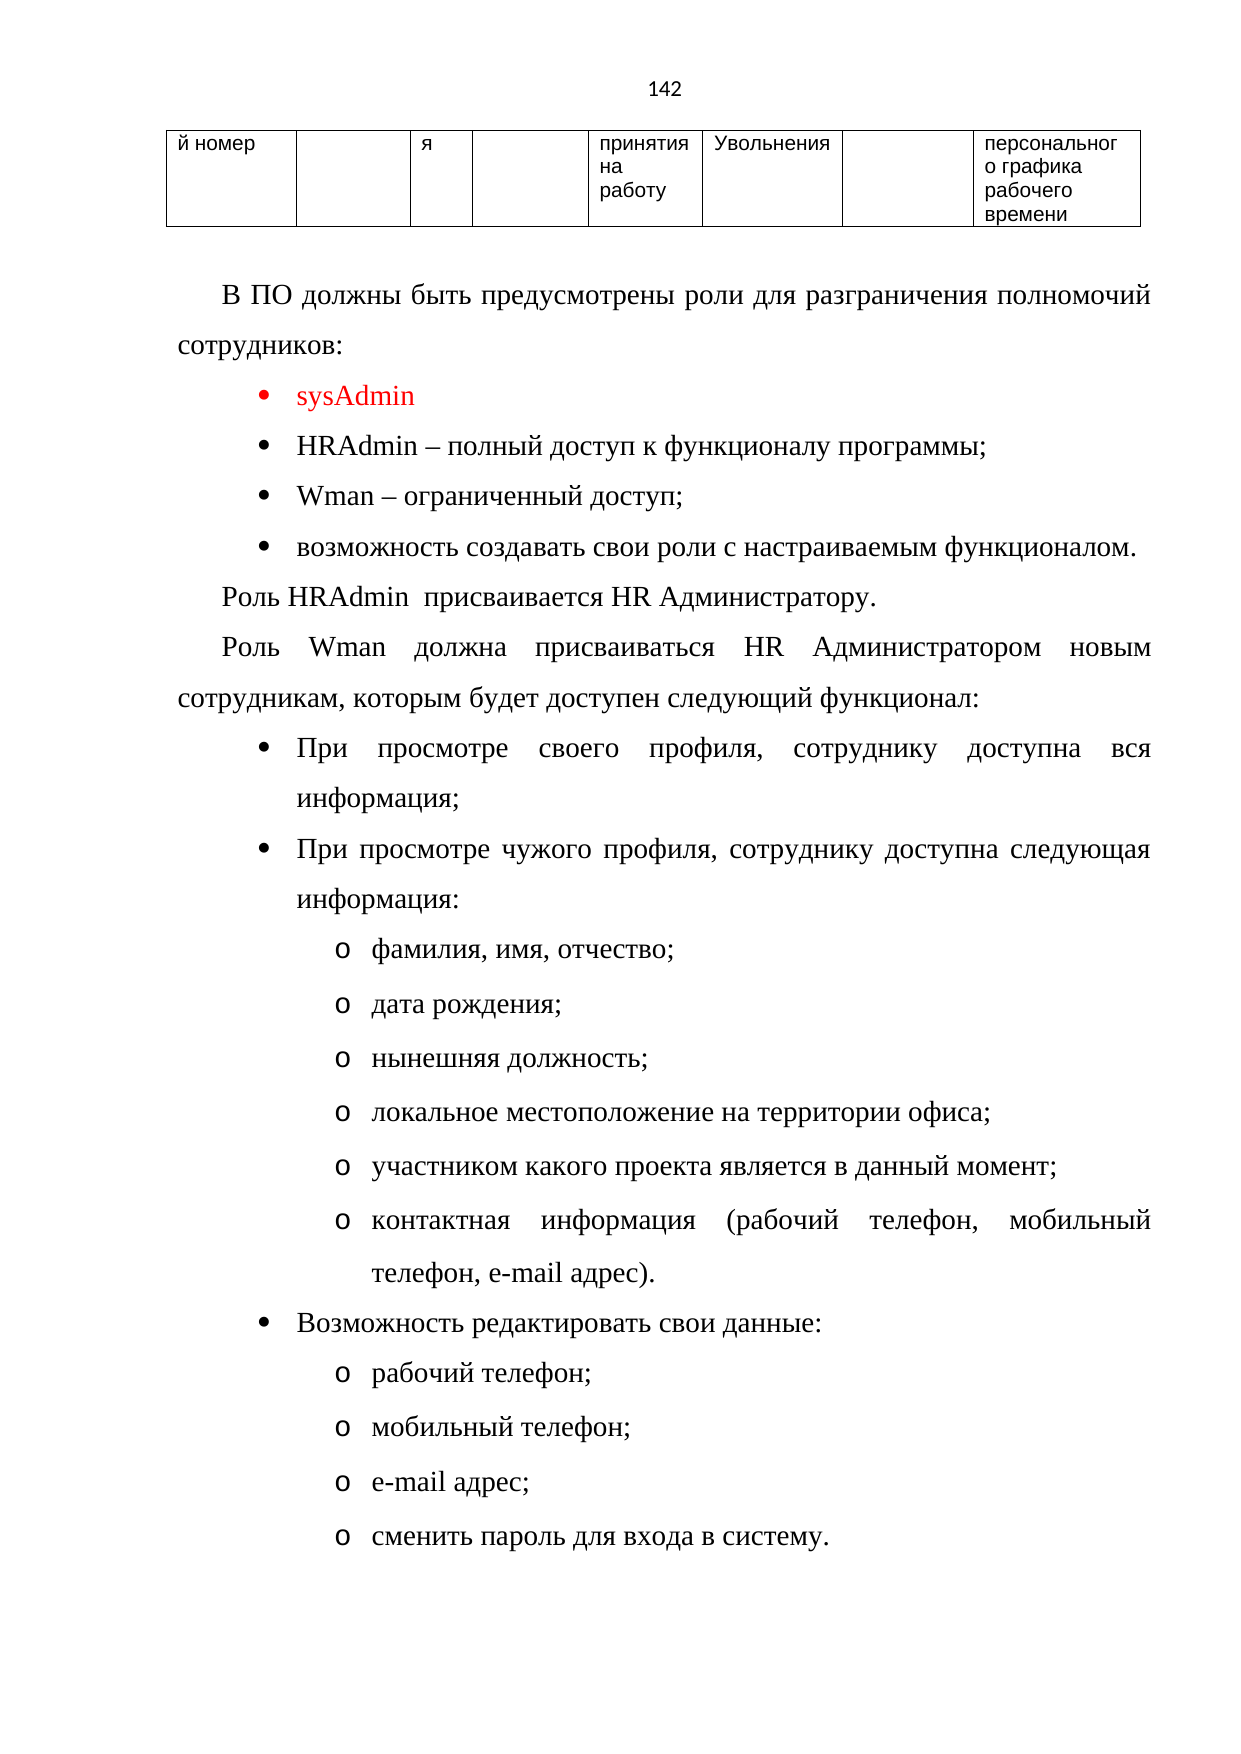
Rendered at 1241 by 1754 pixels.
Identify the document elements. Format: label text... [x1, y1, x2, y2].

list дата рождения; [334, 986, 1152, 1022]
list HRAdmin – полный доступ к функционалу программы; [259, 428, 1152, 462]
list мобильный телефон; [334, 1409, 1152, 1446]
text Роль Wman должна присваиваться HR Администратором новым сотрудникам, которым будет доступен следующий функционал: [177, 629, 1152, 713]
list Возможность редактировать свои данные: [259, 1305, 1152, 1339]
list Wman – ограниченный доступ; [259, 478, 1152, 512]
list При просмотре чужого профиля, сотруднику доступна следующая информация: [259, 831, 1152, 915]
list нынешняя должность; [334, 1040, 1152, 1076]
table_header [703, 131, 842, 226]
text Роль HRAdmin присваивается HR Администратору. [177, 579, 1152, 613]
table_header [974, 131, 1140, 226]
list При просмотре своего профиля, сотруднику доступна вся информация; [259, 730, 1152, 814]
list sysAdmin [259, 378, 1152, 411]
list e-mail адрес; [334, 1464, 1152, 1500]
list локальное местоположение на территории офиса; [334, 1094, 1152, 1130]
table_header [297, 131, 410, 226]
list рабочий телефон; [334, 1356, 1152, 1392]
list участником какого проекта является в данный момент; [334, 1148, 1152, 1184]
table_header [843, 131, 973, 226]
text В ПО должны быть предусмотрены роли для разграничения полномочий сотрудников: [177, 277, 1152, 361]
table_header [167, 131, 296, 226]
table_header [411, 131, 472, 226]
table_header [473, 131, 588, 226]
list контактная информация (рабочий телефон, мобильный телефон, e-mail адрес). [334, 1202, 1152, 1288]
list сменить пароль для входа в систему. [334, 1518, 1152, 1554]
list фамилия, имя, отчество; [334, 932, 1152, 968]
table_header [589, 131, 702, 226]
list возможность создавать свои роли с настраиваемым функционалом. [259, 529, 1152, 562]
